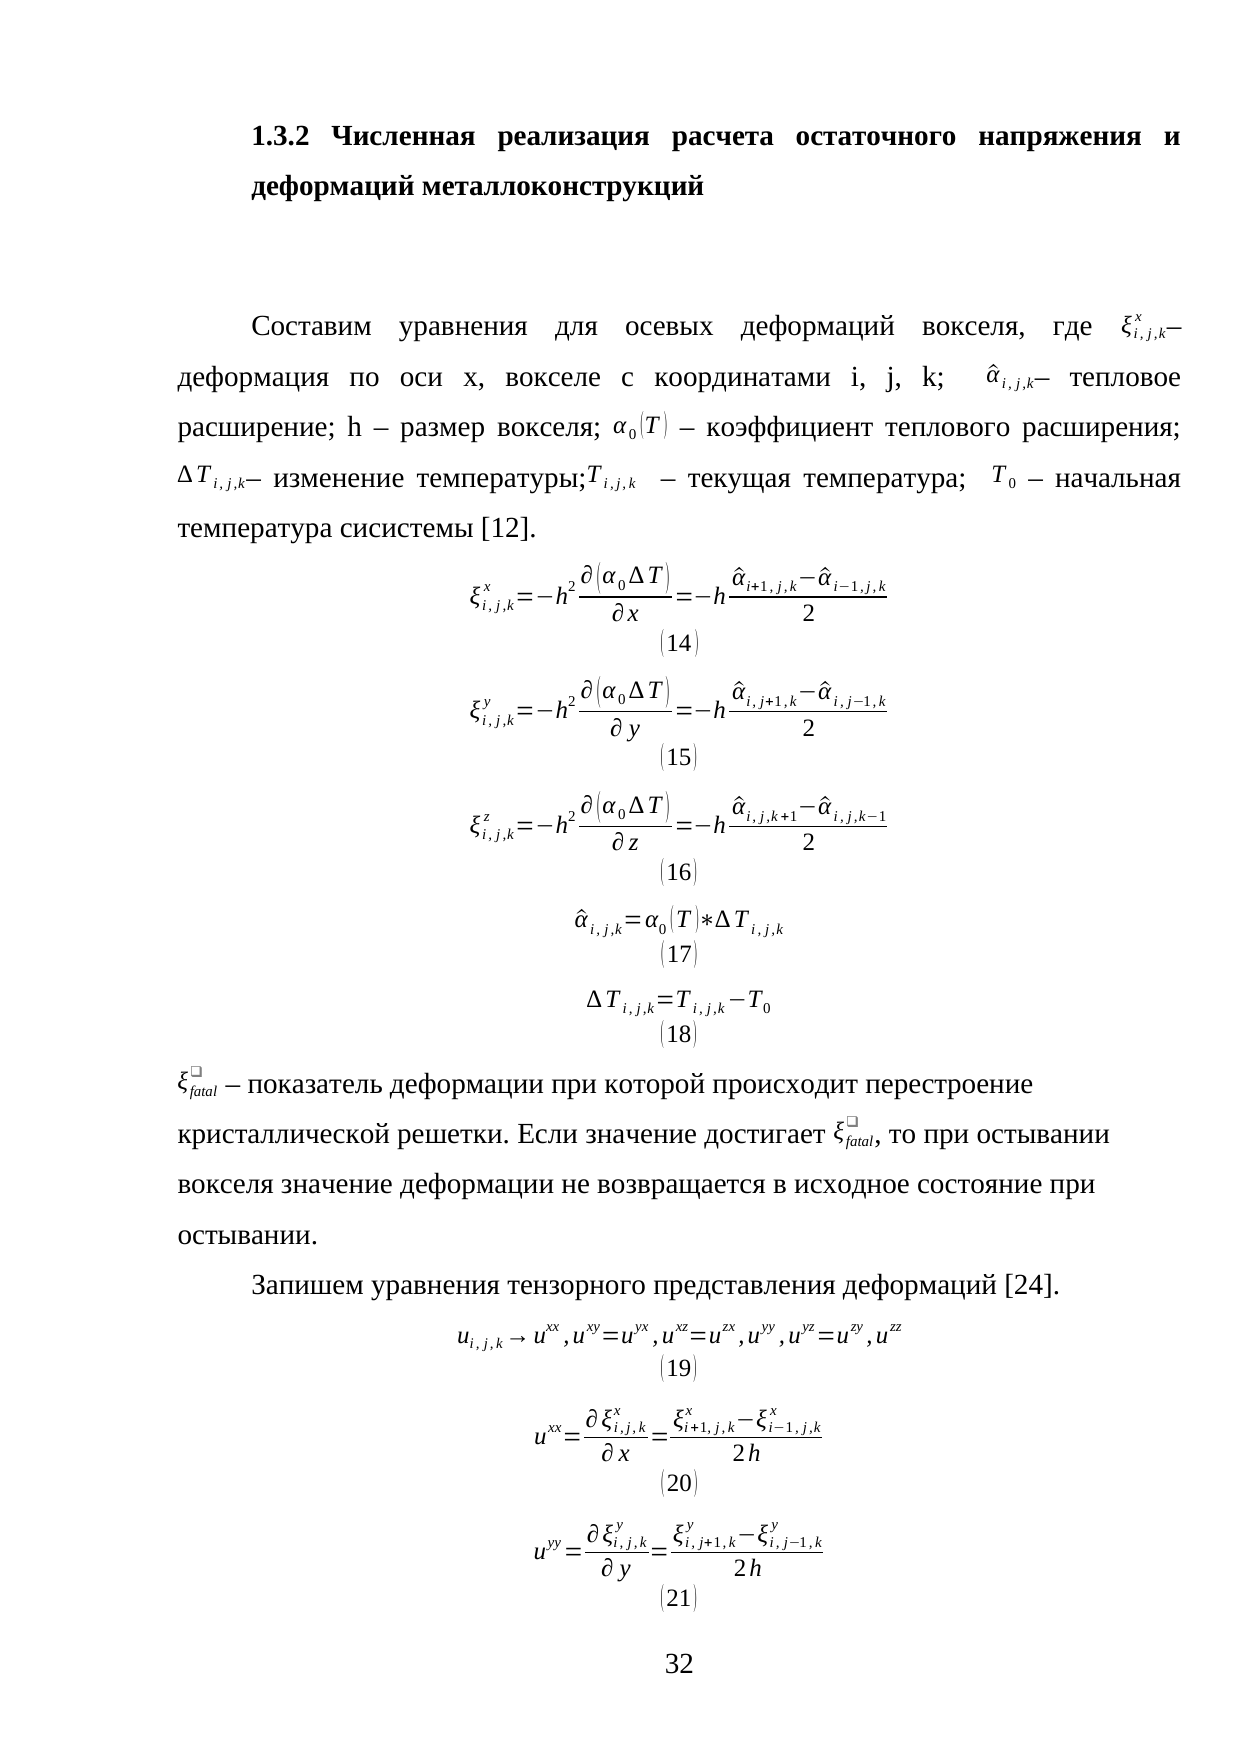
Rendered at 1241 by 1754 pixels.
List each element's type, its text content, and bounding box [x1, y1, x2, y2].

text Составим уравнения для осевых деформаций вокселя, где – деформация по оси x, вокселе с координатами i, j, k; – тепловое расширение; h – размер вокселя; – коэффициент теплового расширения;– изменение температуры; – текущая температура; – начальная температура сисистемы [12]. [177, 307, 1181, 543]
subtitle 1.3.2 Численная реализация расчета остаточного напряжения и деформаций металлоконструкций [251, 118, 1181, 202]
text Запишем уравнения тензорного представления деформаций [24]. [177, 1267, 1181, 1301]
text – показатель деформации при которой происходит перестроение кристаллической решетки. Если значение достигает , то при остывании вокселя значение деформации не возвращается в исходное состояние при остывании. [177, 1066, 1181, 1250]
